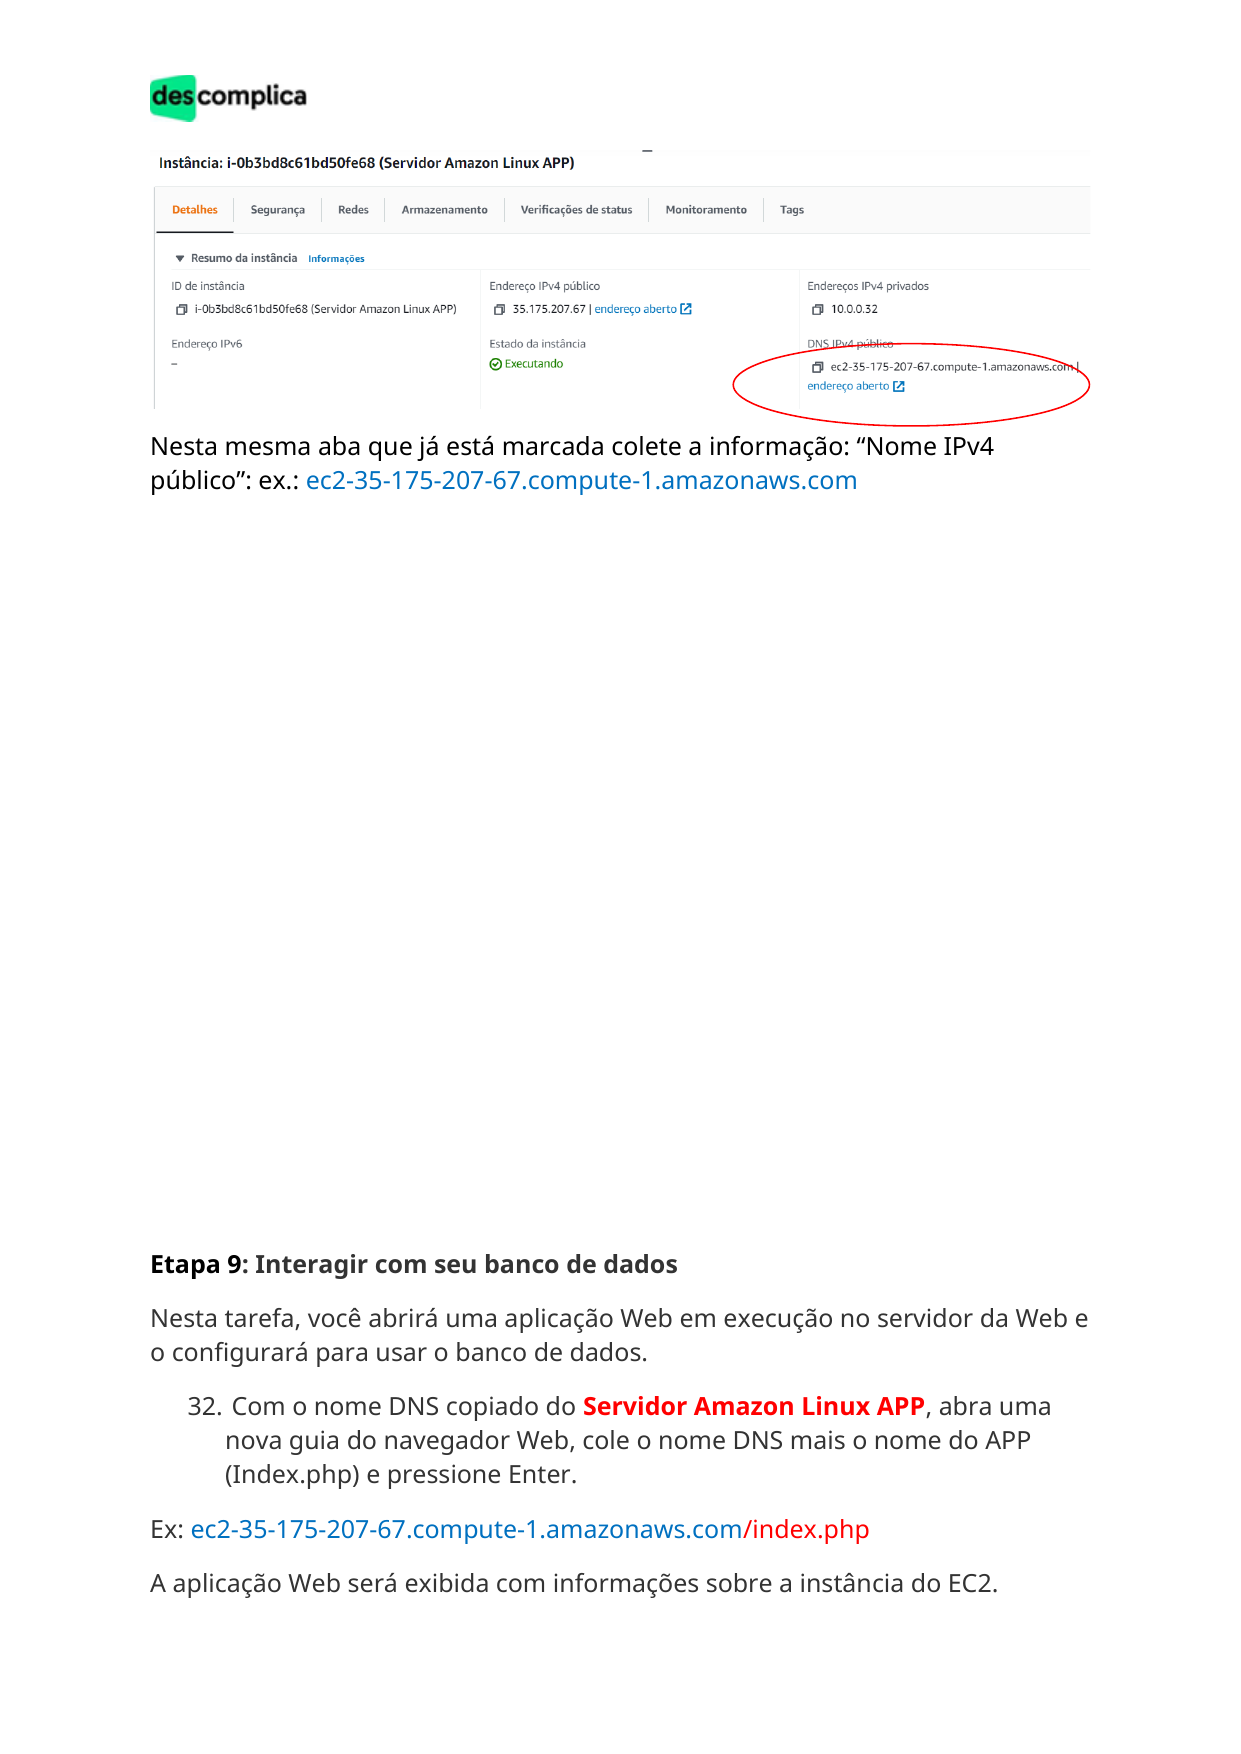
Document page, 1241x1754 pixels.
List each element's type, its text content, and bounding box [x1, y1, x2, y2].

text Ex: ec2-35-175-207-67.compute-1.amazonaws.com/index.php [150, 1512, 1090, 1546]
text Nesta tarefa, você abrirá uma aplicação Web em execução no servidor da Web e o configurará para usar o banco de dados. [150, 1301, 1090, 1369]
picture [735, 345, 1088, 409]
picture [150, 75, 307, 122]
text A aplicação Web será exibida com informações sobre a instância do EC2. [150, 1566, 1090, 1600]
list Com o nome DNS copiado do Servidor Amazon Linux APP, abra uma nova guia do navegador Web, cole o nome DNS mais o nome do APP (Index.php) e pressione Enter. [187, 1389, 1090, 1491]
text Nesta mesma aba que já está marcada colete a informação: “Nome IPv4 público”: ex.: ec2-35-175-207-67.compute-1.amazonaws.com [150, 429, 1090, 497]
text Etapa 9: Interagir com seu banco de dados [150, 1247, 1090, 1281]
picture [1061, 387, 1091, 409]
picture [150, 150, 1091, 409]
